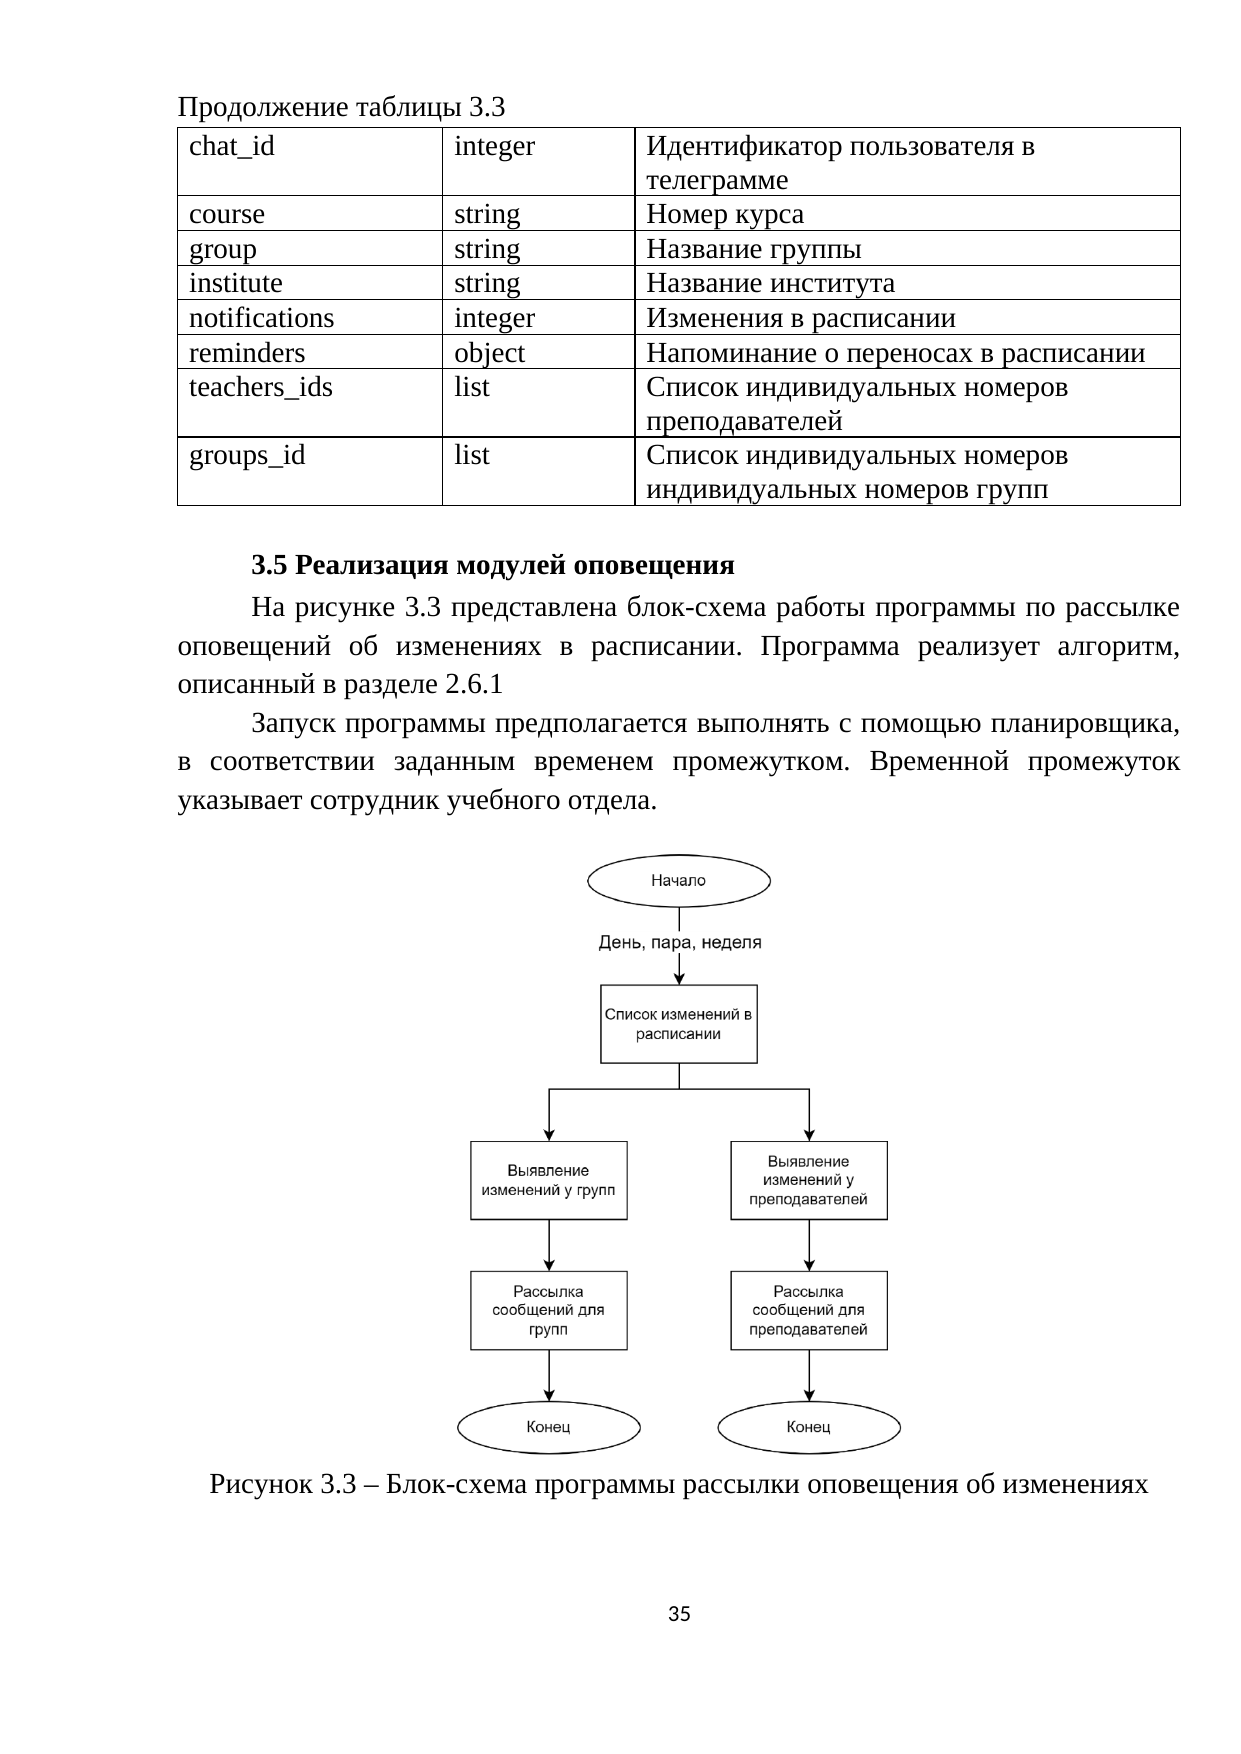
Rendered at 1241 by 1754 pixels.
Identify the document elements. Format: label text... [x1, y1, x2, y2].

table_header integer [443, 128, 634, 195]
table_cell list [443, 438, 634, 504]
table_cell group [178, 231, 442, 264]
picture [444, 841, 915, 1467]
table_cell string [443, 231, 634, 264]
text Запуск программы предполагается выполнять с помощью планировщика, в соответствии заданным временем промежутком. Временной промежуток указывает сотрудник учебного отдела. [177, 705, 1181, 816]
table_cell Номер курса [636, 196, 1180, 230]
text Рисунок 3.3 – Блок-схема программы рассылки оповещения об изменениях [177, 1466, 1181, 1500]
table_cell object [443, 335, 634, 368]
table_cell Название института [636, 266, 1180, 299]
table_cell reminders [178, 335, 442, 368]
text На рисунке 3.3 представлена блок-схема работы программы по рассылке оповещений об изменениях в расписании. Программа реализует алгоритм, описанный в разделе 2.6.1 [177, 589, 1181, 700]
text Продолжение таблицы 3.3 [177, 89, 1181, 122]
table_cell integer [443, 300, 634, 334]
table_cell Список индивидуальных номеров преподавателей [636, 369, 1180, 436]
table_cell institute [178, 266, 442, 299]
table_cell Список индивидуальных номеров индивидуальных номеров групп [636, 438, 1180, 504]
table_header chat_id [178, 128, 442, 195]
table_header Идентификатор пользователя в телеграмме [636, 128, 1180, 195]
table_cell groups_id [178, 438, 442, 504]
table_cell teachers_ids [178, 369, 442, 436]
subtitle 3.5 Реализация модулей оповещения [177, 547, 1181, 581]
table_cell string [443, 196, 634, 230]
table_cell Напоминание о переносах в расписании [636, 335, 1180, 368]
table_cell list [443, 369, 634, 436]
table_cell Изменения в расписании [636, 300, 1180, 334]
table_cell notifications [178, 300, 442, 334]
table_cell course [178, 196, 442, 230]
table_cell string [443, 266, 634, 299]
table_cell Название группы [636, 231, 1180, 264]
